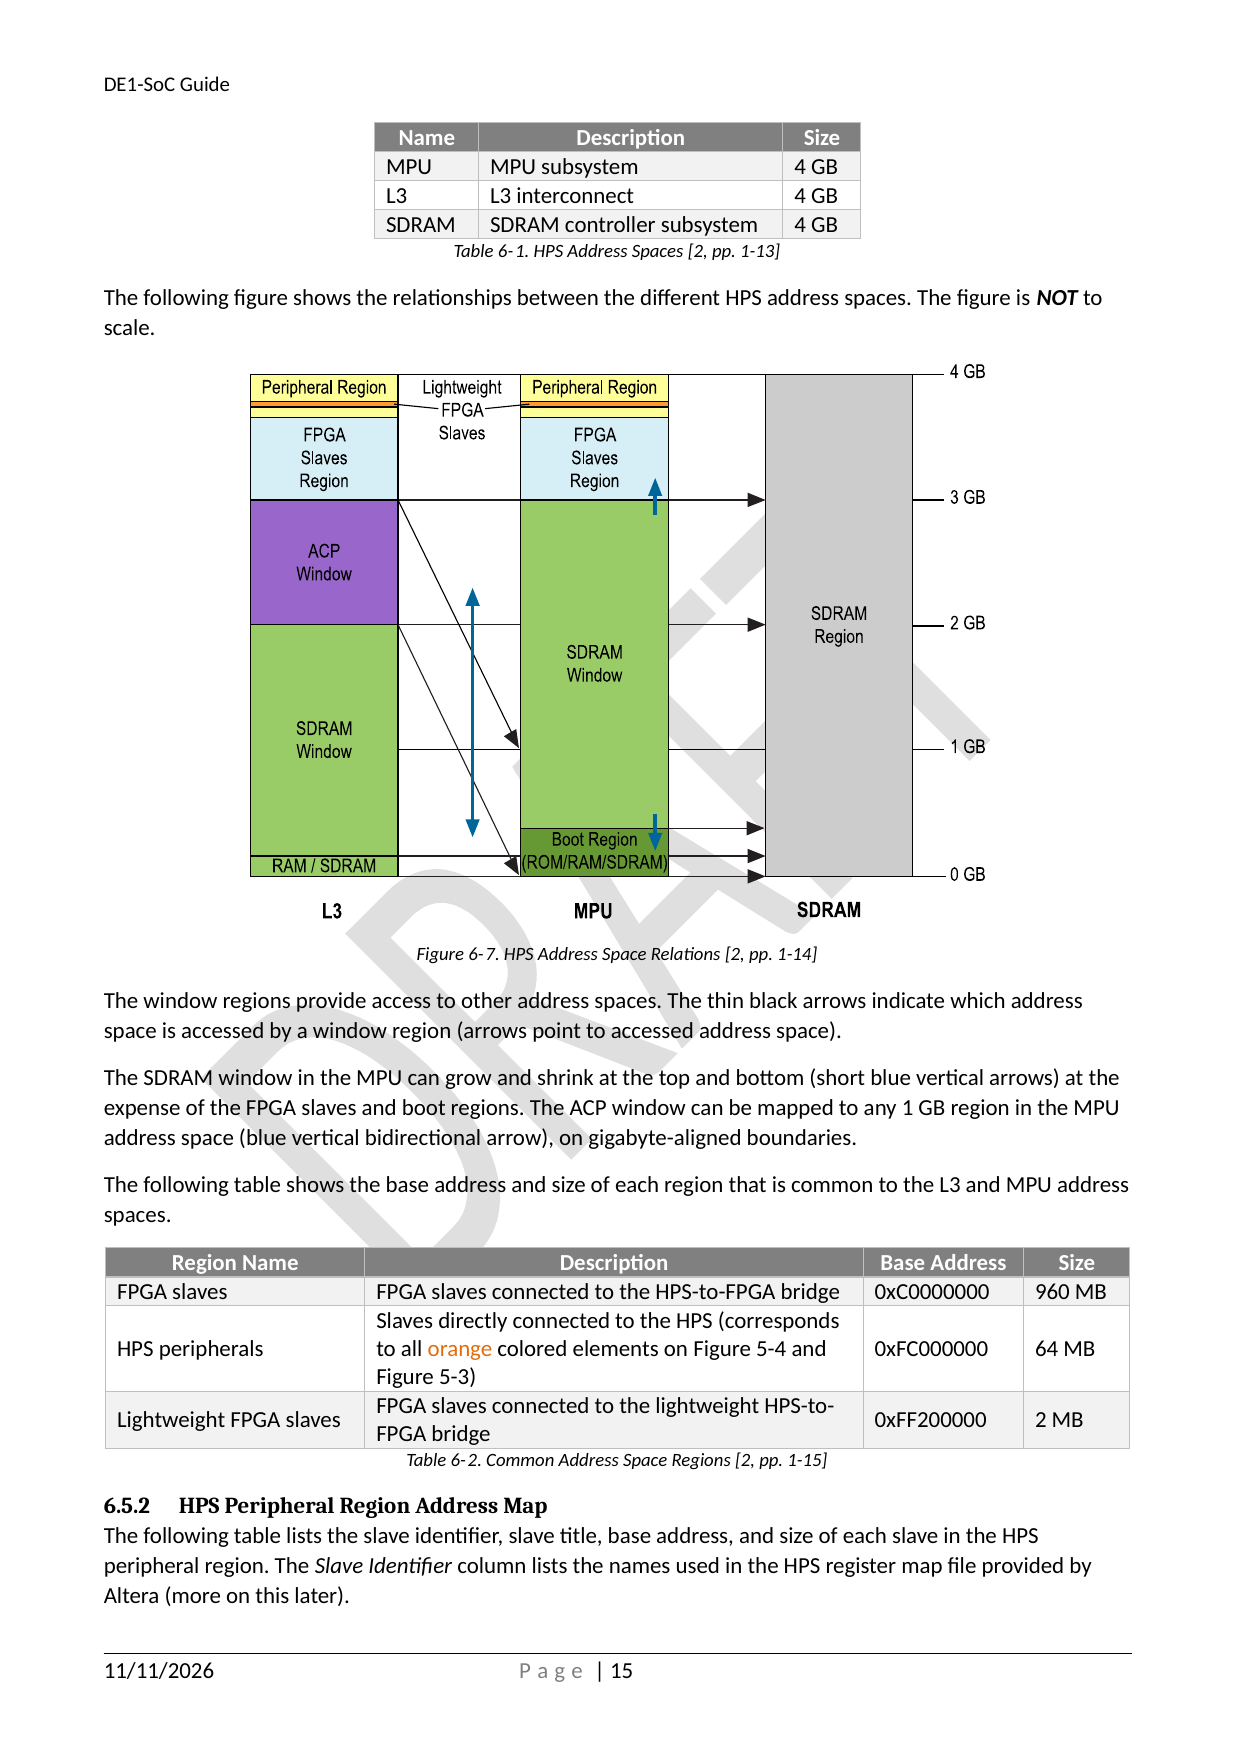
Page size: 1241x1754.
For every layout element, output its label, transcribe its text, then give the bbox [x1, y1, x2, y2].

table_cell L3 interconnect [479, 181, 782, 209]
table_cell FPGA slaves connected to the lightweight HPS-to-FPGA bridge [365, 1392, 863, 1448]
table_cell FPGA slaves [106, 1278, 364, 1305]
text Figure 6-3. HPS Address Space Relations [103, 942, 1132, 965]
table_header Region Name [106, 1248, 364, 1276]
table_cell 2 MB [1024, 1392, 1129, 1448]
text The following figure shows the relationships between the different HPS address spaces. The figure is not to scale. [103, 283, 1132, 341]
table_header Description [479, 123, 782, 151]
text The SDRAM window in the MPU can grow and shrink at the top and bottom (short blue vertical arrows) at the expense of the FPGA slaves and boot regions. The ACP window can be mapped to any 1 GB region in the MPU address space (blue vertical bidirectional arrow), on gigabyte-aligned boundaries. [103, 1063, 1132, 1151]
table_header Size [783, 123, 860, 151]
text Table 6-2. Common Address Space Regions [103, 1449, 1132, 1472]
table_cell FPGA slaves connected to the HPS-to-FPGA bridge [365, 1278, 863, 1305]
table_cell 4 GB [783, 181, 860, 209]
table_header Size [1024, 1248, 1129, 1276]
table_header Name [375, 123, 478, 151]
table_header Base Address [864, 1248, 1023, 1276]
table_cell MPU subsystem [479, 152, 782, 180]
table_cell SDRAM controller subsystem [479, 210, 782, 238]
text Table 6-1. HPS Address Spaces [103, 239, 1132, 262]
table_cell 0xFF200000 [864, 1392, 1023, 1448]
table_cell 4 GB [783, 210, 860, 238]
table_cell Slaves directly connected to the HPS (corresponds to all orange colored elements on Figure 5-4 and Figure 5-3) [365, 1306, 863, 1391]
table_cell 4 GB [783, 152, 860, 180]
text The following table shows the base address and size of each region that is common to the L3 and MPU address spaces. [103, 1170, 1132, 1228]
text The window regions provide access to other address spaces. The thin black arrows indicate which address space is accessed by a window region (arrows point to accessed address space). [103, 986, 1132, 1044]
table_cell HPS peripherals [106, 1306, 364, 1391]
table_cell Lightweight FPGA slaves [106, 1392, 364, 1448]
text The following table lists the slave identifier, slave title, base address, and size of each slave in the HPS peripheral region. The Slave Identifier column lists the names used in the HPS register map file provided by Altera (more on this later). [103, 1521, 1132, 1609]
subtitle HPS Peripheral Region Address Map [103, 1492, 1132, 1519]
table_header Description [365, 1248, 863, 1276]
table_cell 960 MB [1024, 1278, 1129, 1305]
table_cell 64 MB [1024, 1306, 1129, 1391]
table_cell MPU [375, 152, 478, 180]
table_cell 0xC0000000 [864, 1278, 1023, 1305]
table_cell L3 [375, 181, 478, 209]
table_cell 0xFC000000 [864, 1306, 1023, 1391]
table_cell SDRAM [375, 210, 478, 238]
